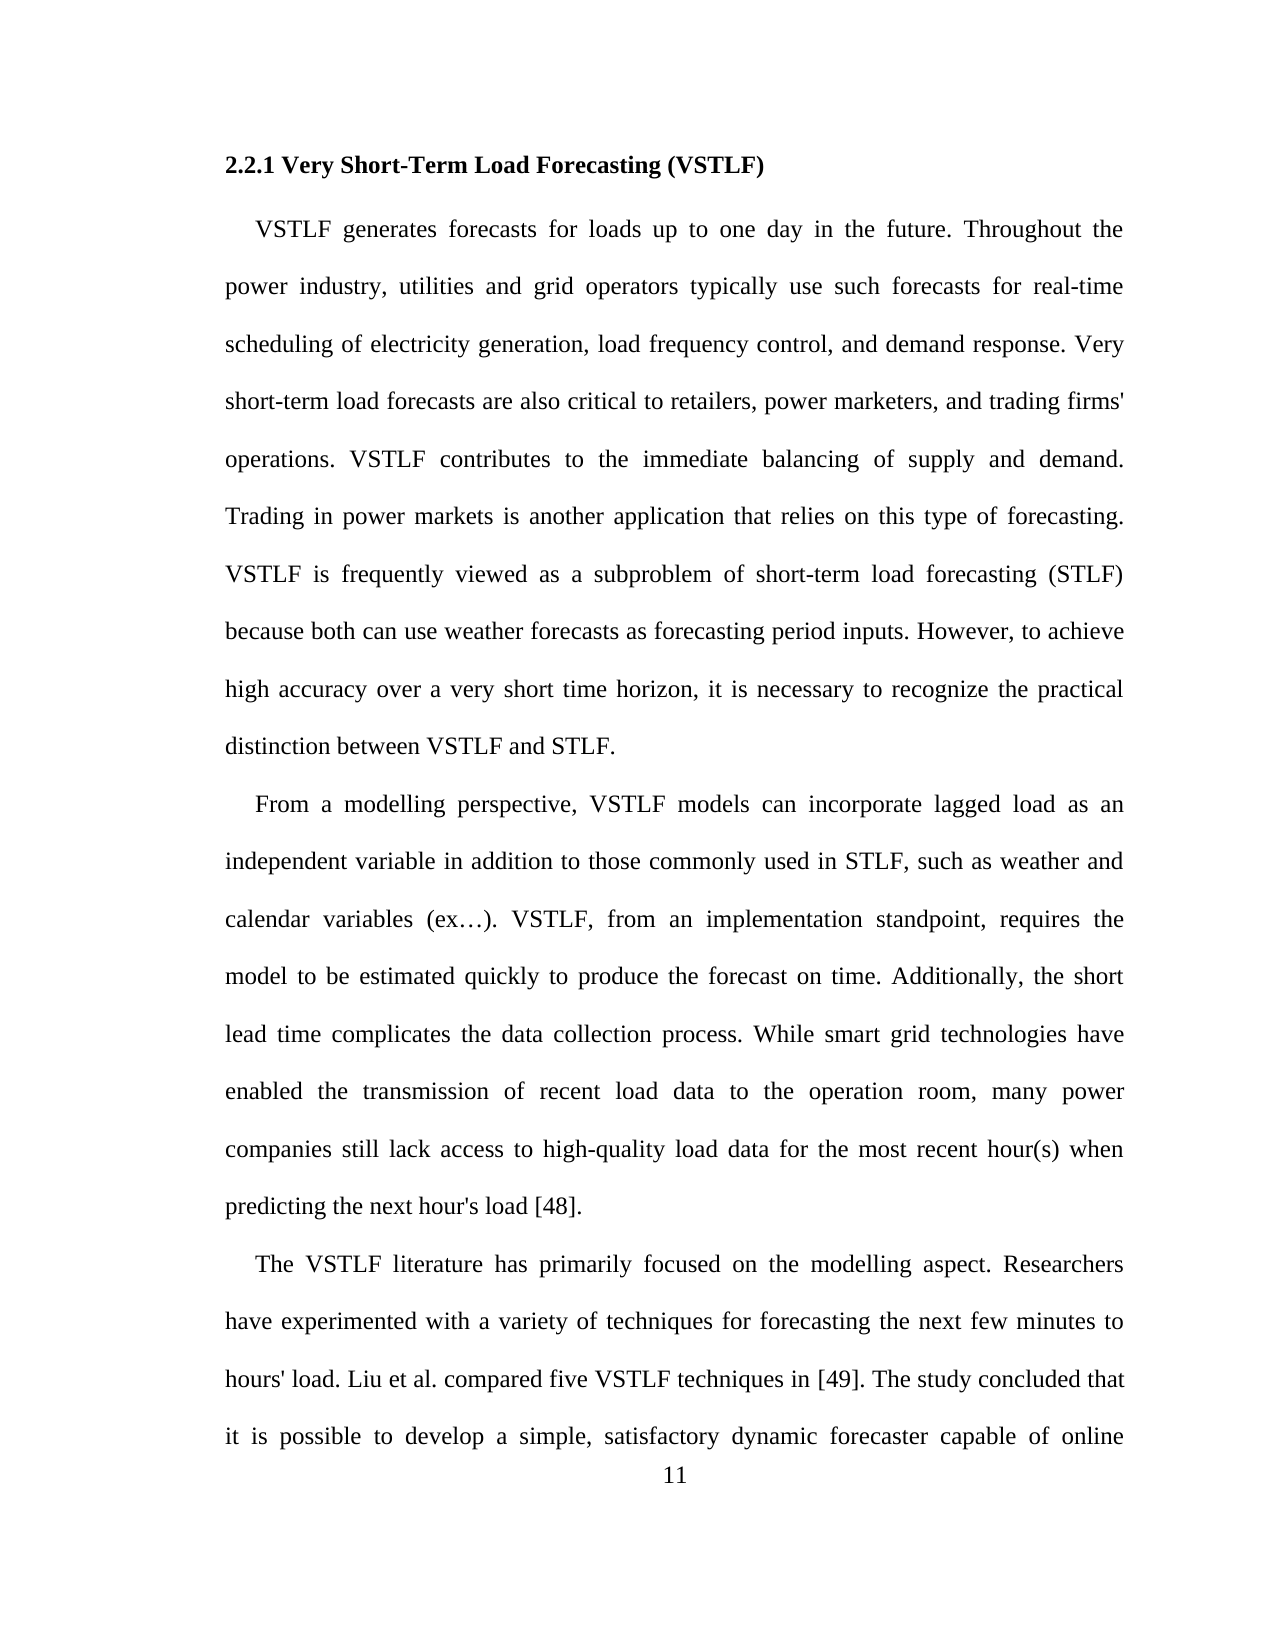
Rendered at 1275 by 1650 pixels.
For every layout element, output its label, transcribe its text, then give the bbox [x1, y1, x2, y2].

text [225, 1249, 1125, 1450]
subtitle 2.2.1 Very Short-Term Load Forecasting (VSTLF) [225, 150, 1125, 179]
text VSTLF generates forecasts for loads up to one day in the future. Throughout the power industry, utilities and grid operators typically use such forecasts for real-time scheduling of electricity generation, load frequency control, and demand response. Very short-term load forecasts are also critical to retailers, power marketers, and trading firms' operations. VSTLF contributes to the immediate balancing of supply and demand. Trading in power markets is another application that relies on this type of forecasting. VSTLF is frequently viewed as a subproblem of short-term load forecasting (STLF) because both can use weather forecasts as forecasting period inputs. However, to achieve high accuracy over a very short time horizon, it is necessary to recognize the practical distinction between VSTLF and STLF. [225, 214, 1125, 760]
text From a modelling perspective, VSTLF models can incorporate lagged load as an independent variable in addition to those commonly used in STLF, such as weather and calendar variables (ex…). VSTLF, from an implementation standpoint, requires the model to be estimated quickly to produce the forecast on time. Additionally, the short lead time complicates the data collection process. While smart grid technologies have enabled the transmission of recent load data to the operation room, many power companies still lack access to high-quality load data for the most recent hour(s) when predicting the next hour's load [48]. [225, 789, 1125, 1220]
